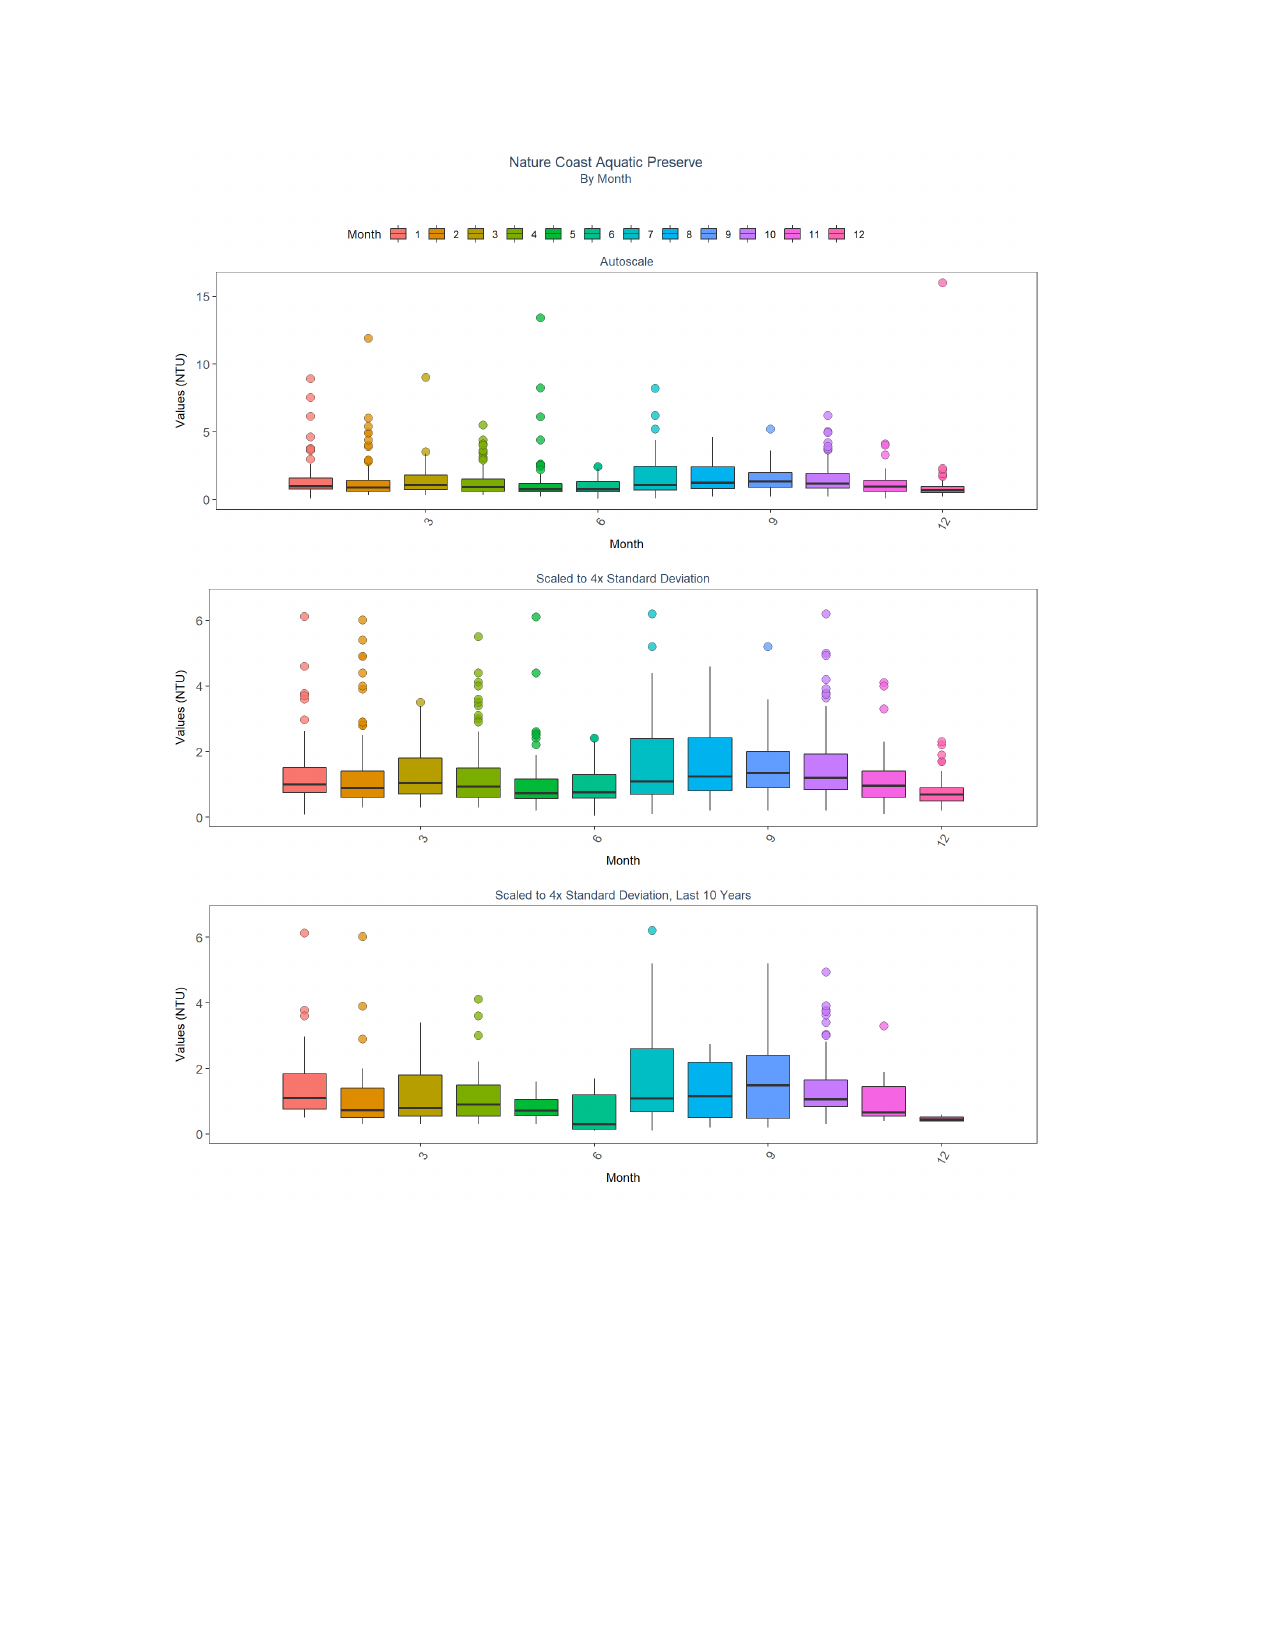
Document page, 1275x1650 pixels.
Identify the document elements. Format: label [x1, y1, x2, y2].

picture [168, 150, 1044, 1200]
